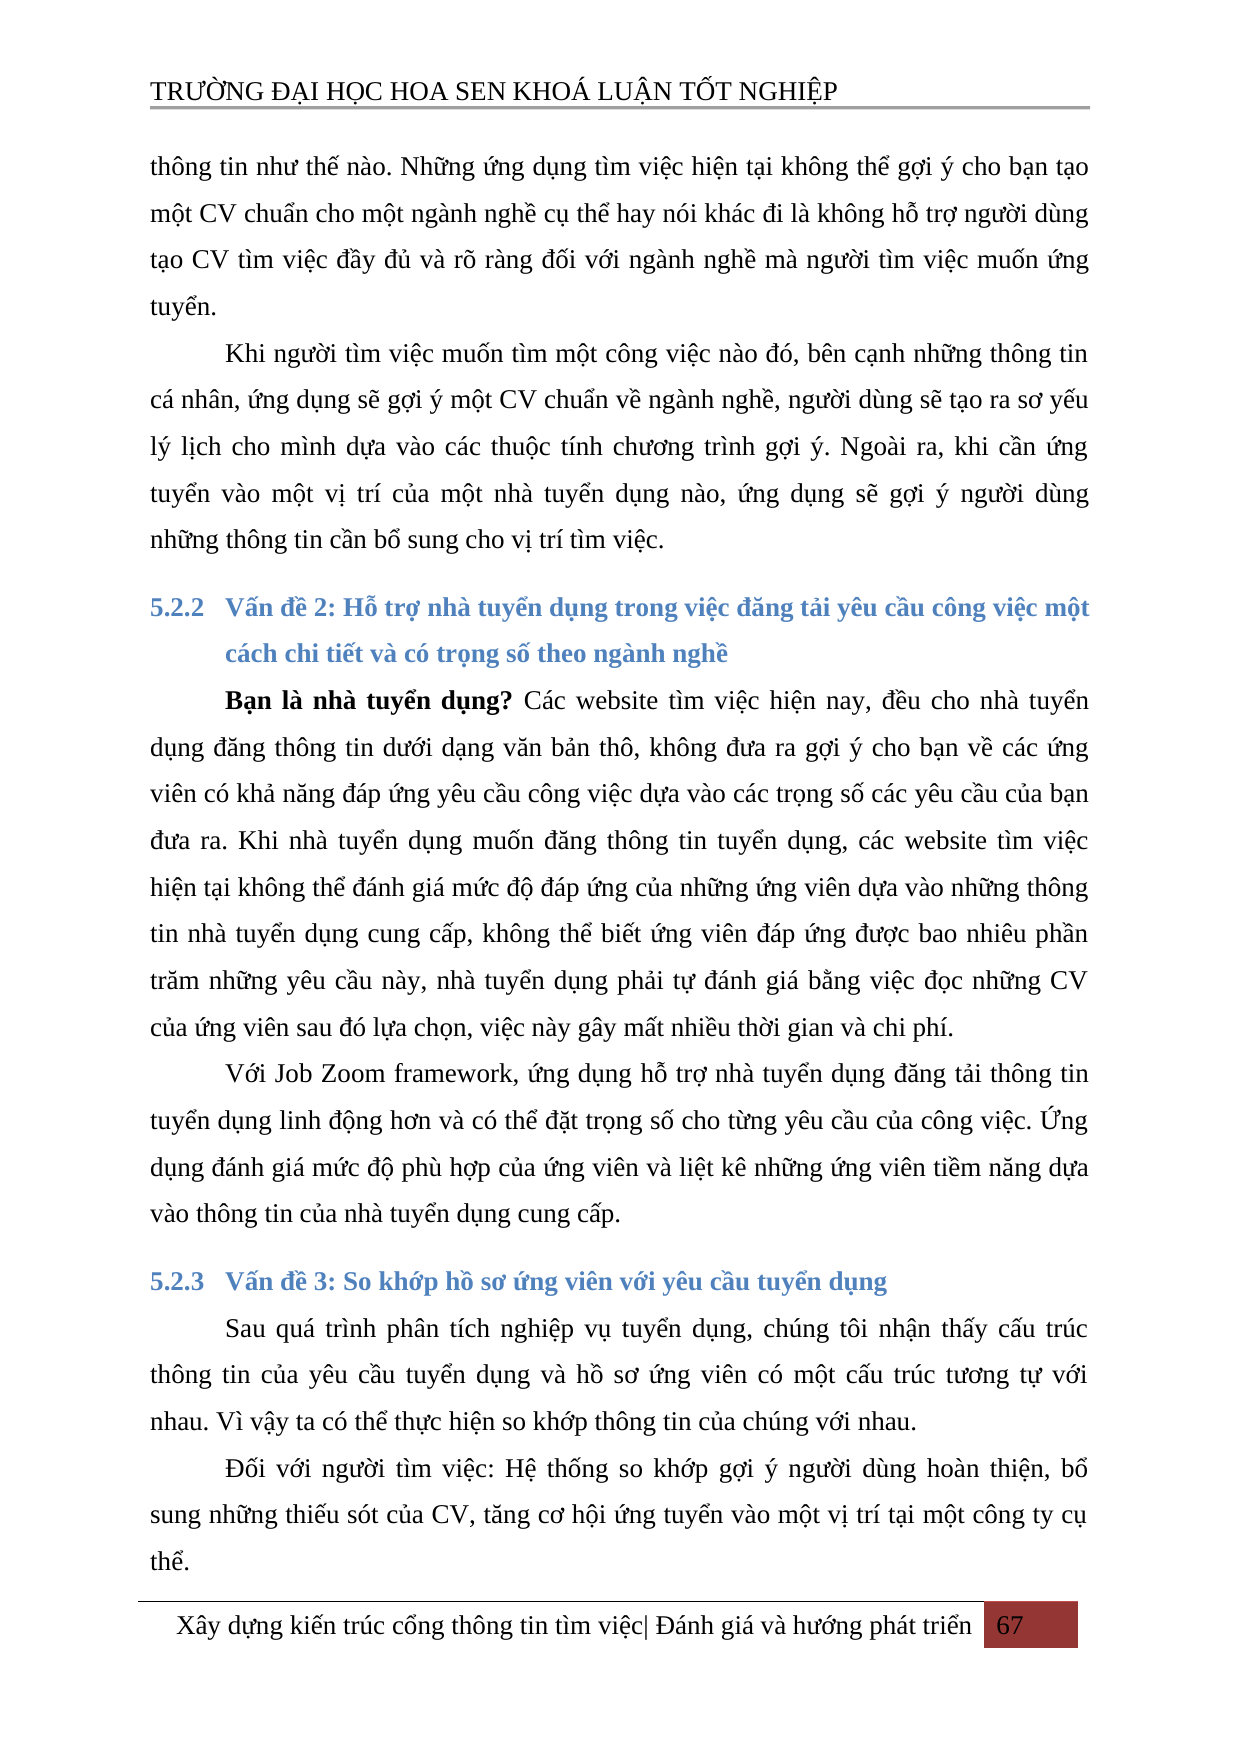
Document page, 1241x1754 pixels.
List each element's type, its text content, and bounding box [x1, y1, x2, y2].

list Bạn là nhà tuyển dụng? Các website tìm việc hiện nay, đều cho nhà tuyển dụng đăng thông tin dưới dạng văn bản thô, không đưa ra gợi ý cho bạn về các ứng viên có khả năng đáp ứng yêu cầu công việc dựa vào các trọng số các yêu cầu của bạn đưa ra. Khi nhà tuyển dụng muốn đăng thông tin tuyển dụng, các website tìm việc hiện tại không thể đánh giá mức độ đáp ứng của những ứng viên dựa vào những thông tin nhà tuyển dụng cung cấp, không thể biết ứng viên đáp ứng được bao nhiêu phần trăm những yêu cầu này, nhà tuyển dụng phải tự đánh giá bằng việc đọc những CV của ứng viên sau đó lựa chọn, việc này gây mất nhiều thời gian và chi phí. [150, 684, 1090, 1042]
subtitle Vấn đề 3: So khớp hồ sơ ứng viên với yêu cầu tuyển dụng [150, 1265, 1090, 1296]
text Đối với người tìm việc: Hệ thống so khớp gợi ý người dùng hoàn thiện, bổ sung những thiếu sót của CV, tăng cơ hội ứng tuyển vào một vị trí tại một công ty cụ thể. [150, 1452, 1090, 1576]
text Sau quá trình phân tích nghiệp vụ tuyển dụng, chúng tôi nhận thấy cấu trúc thông tin của yêu cầu tuyển dụng và hồ sơ ứng viên có một cấu trúc tương tự với nhau. Vì vậy ta có thể thực hiện so khớp thông tin của chúng với nhau. [150, 1312, 1090, 1436]
list Với Job Zoom framework, ứng dụng hỗ trợ nhà tuyển dụng đăng tải thông tin tuyển dụng linh động hơn và có thể đặt trọng số cho từng yêu cầu của công việc. Ứng dụng đánh giá mức độ phù hợp của ứng viên và liệt kê những ứng viên tiềm năng dựa vào thông tin của nhà tuyển dụng cung cấp. [150, 1057, 1090, 1229]
subtitle Vấn đề 2: Hỗ trợ nhà tuyển dụng trong việc đăng tải yêu cầu công việc một cách chi tiết và có trọng số theo ngành nghề [150, 591, 1090, 669]
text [150, 150, 1090, 321]
list Khi người tìm việc muốn tìm một công việc nào đó, bên cạnh những thông tin cá nhân, ứng dụng sẽ gợi ý một CV chuẩn về ngành nghề, người dùng sẽ tạo ra sơ yếu lý lịch cho mình dựa vào các thuộc tính chương trình gợi ý. Ngoài ra, khi cần ứng tuyển vào một vị trí của một nhà tuyển dụng nào, ứng dụng sẽ gợi ý người dùng những thông tin cần bổ sung cho vị trí tìm việc. [150, 337, 1090, 554]
